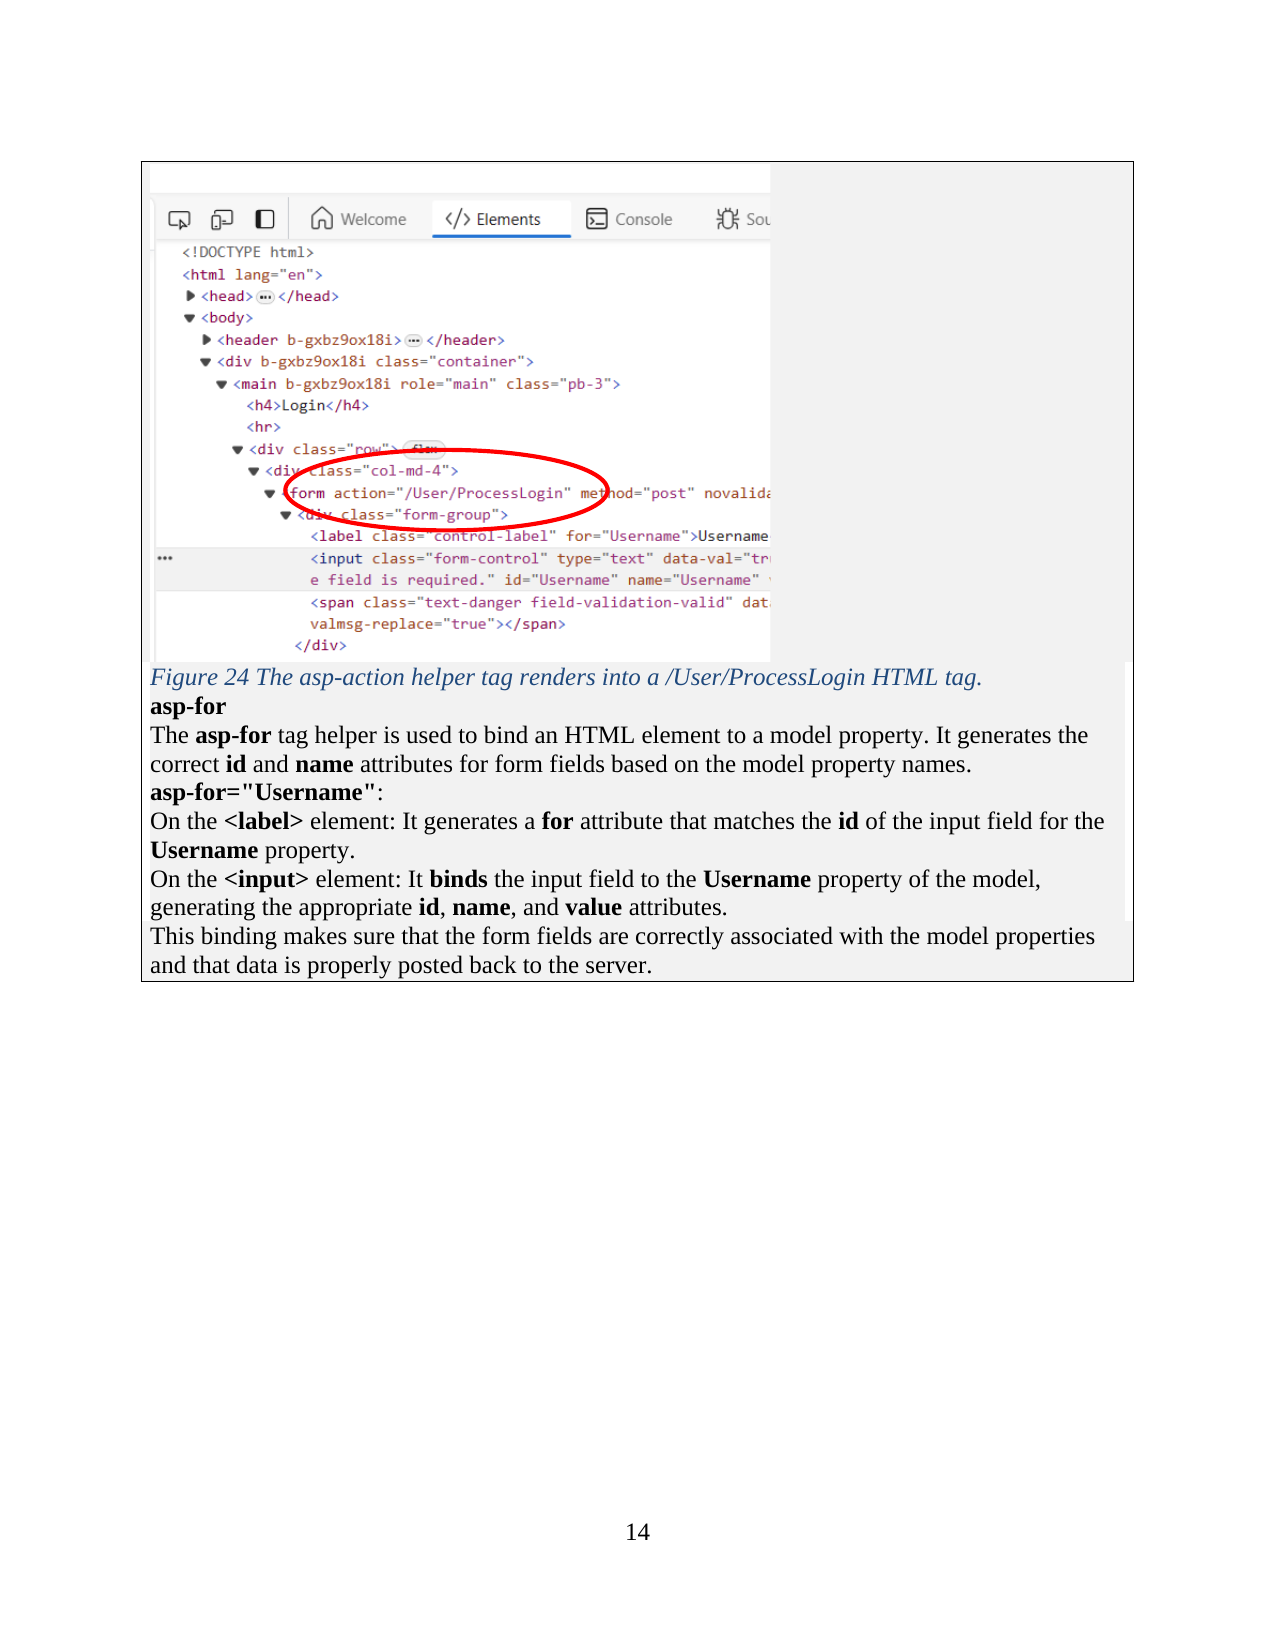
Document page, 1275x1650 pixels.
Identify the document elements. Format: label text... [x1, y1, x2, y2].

text This binding makes sure that the form fields are correctly associated with the model properties and that data is properly posted back to the server. [142, 918, 1133, 981]
text The asp-for tag helper is used to bind an HTML element to a model property. It generates the correct id and name attributes for form fields based on the model property names. [150, 720, 1125, 777]
text Figure 24 The asp-action helper tag renders into a /User/ProcessLogin HTML tag. [150, 662, 1125, 691]
text On the <input> element: It binds the input field to the Username property of the model, generating the appropriate id, name, and value attributes. [150, 864, 1125, 918]
text asp-for [150, 691, 1125, 720]
picture [150, 164, 771, 662]
text asp-for="Username": [150, 777, 1125, 806]
text On the <label> element: It generates a for attribute that matches the id of the input field for the Username property. [150, 806, 1125, 864]
